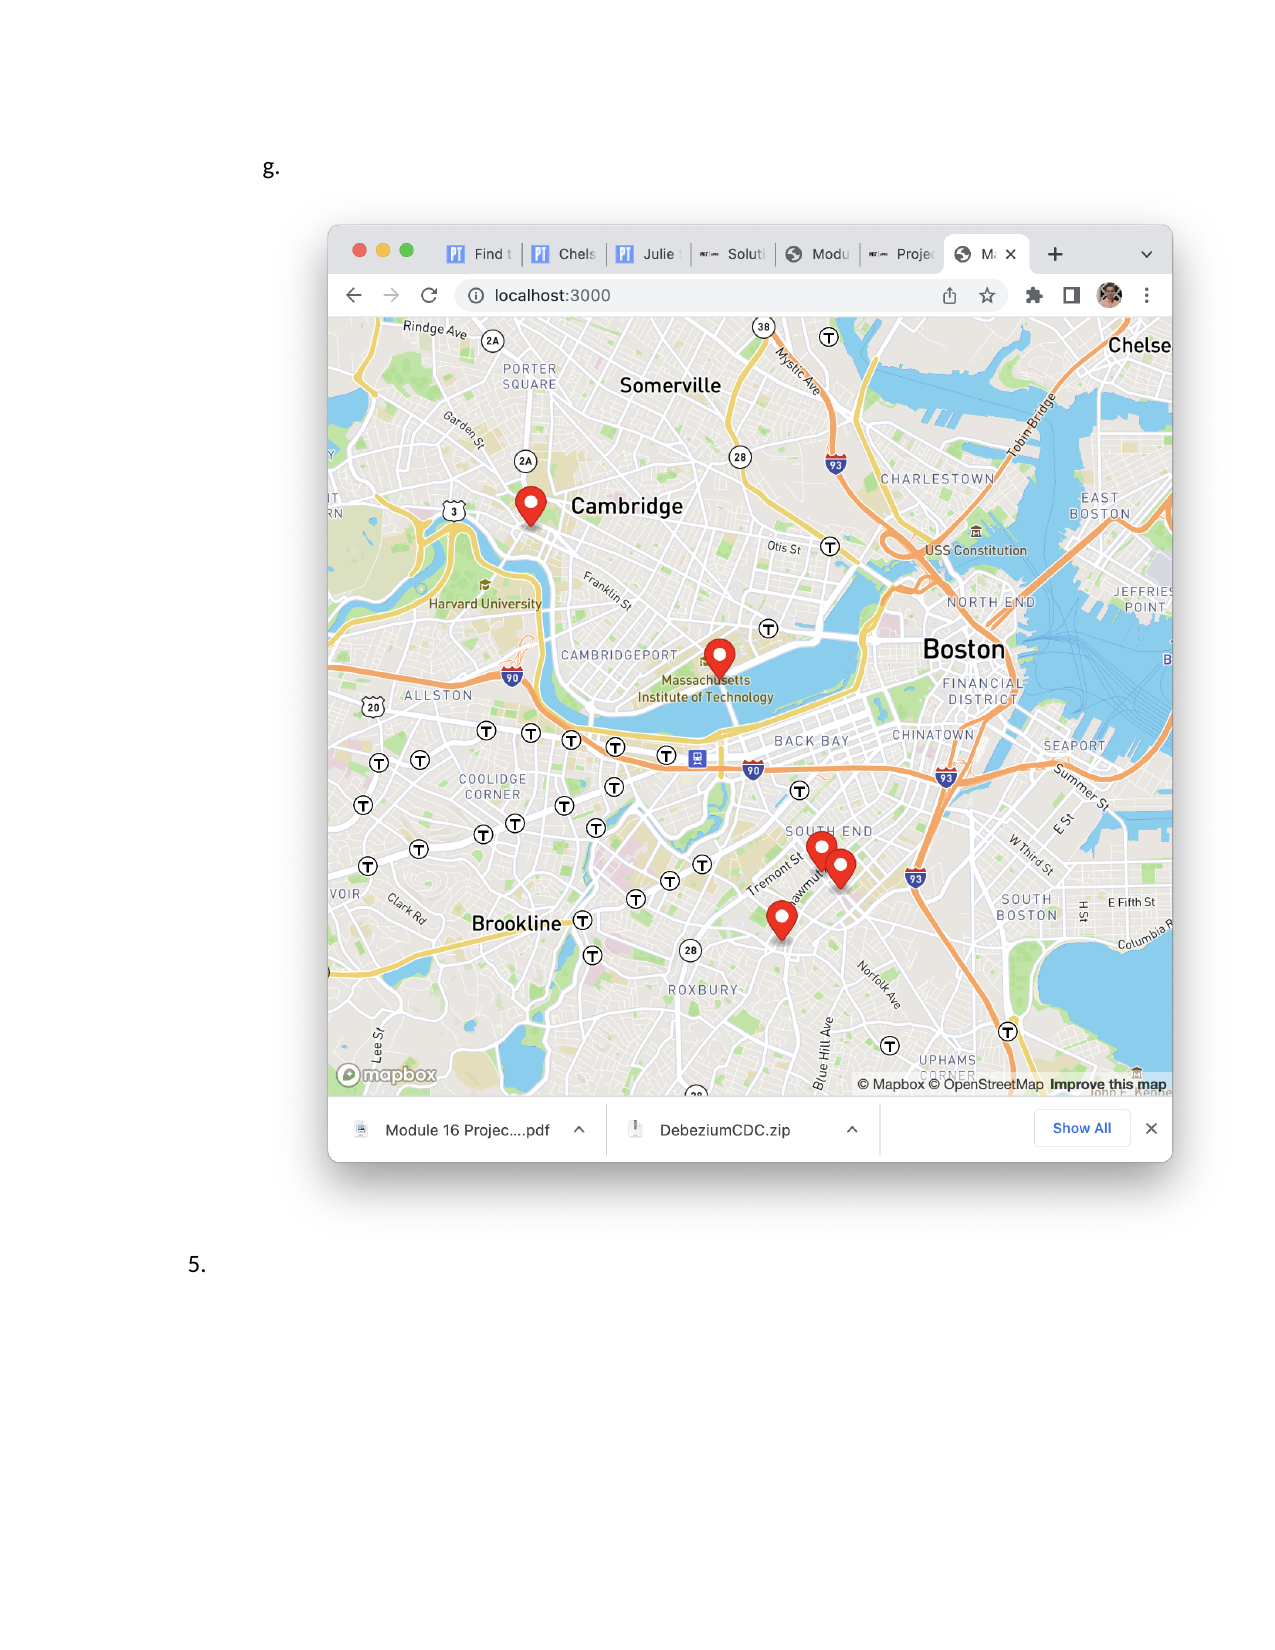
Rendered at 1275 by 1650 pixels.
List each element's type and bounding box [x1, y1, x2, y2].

picture [262, 180, 1238, 1249]
